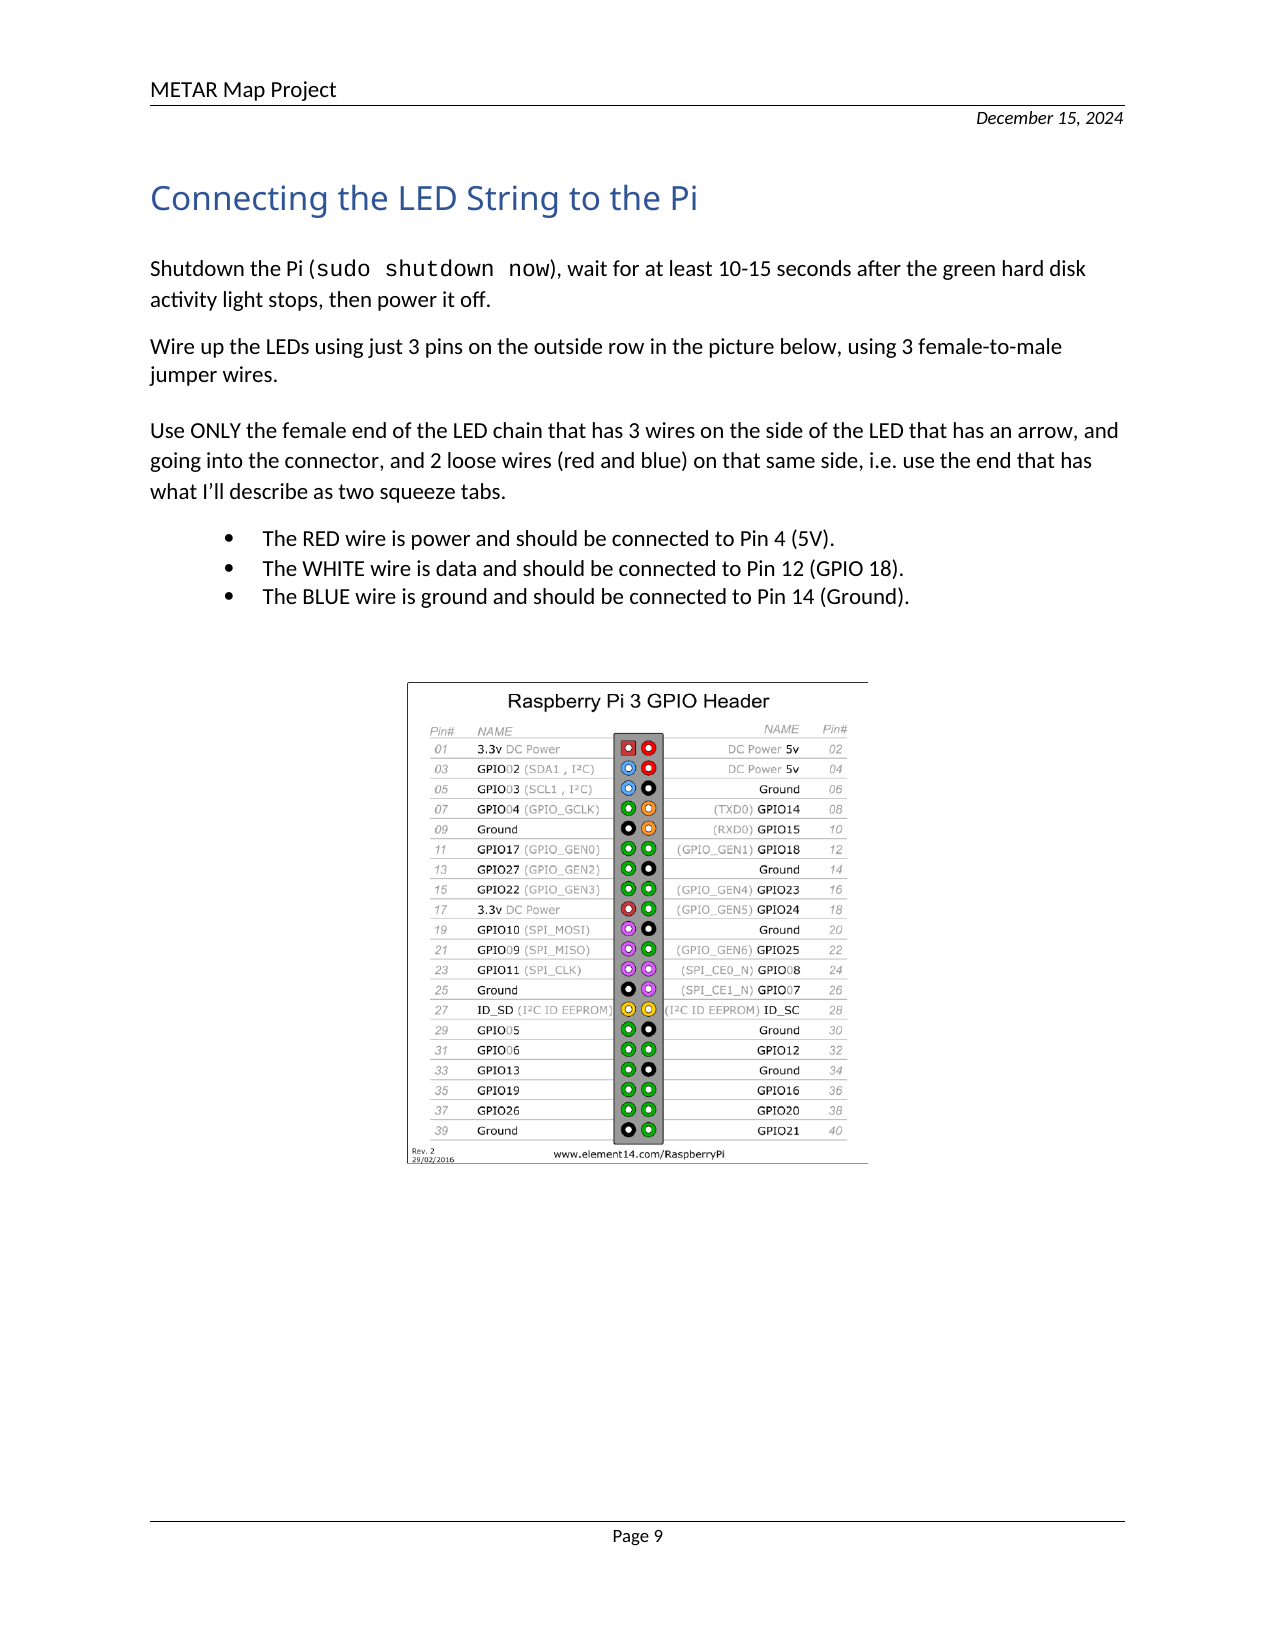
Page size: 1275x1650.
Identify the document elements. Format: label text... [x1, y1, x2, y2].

list The BLUE wire is ground and should be connected to Pin 14 (Ground). [225, 582, 1125, 610]
picture [407, 682, 868, 1164]
text Shutdown the Pi (sudo shutdown now), wait for at least 10-15 seconds after the green hard disk activity light stops, then power it off. [150, 254, 1125, 313]
text Use ONLY the female end of the LED chain that has 3 wires on the side of the LED that has an arrow, and going into the connector, and 2 loose wires (red and blue) on that same side, i.e. use the end that has what I’ll describe as two squeeze tabs. [150, 416, 1125, 505]
subtitle Connecting the LED String to the Pi [150, 175, 1125, 220]
list The RED wire is power and should be connected to Pin 4 (5V). [225, 524, 1125, 552]
text Wire up the LEDs using just 3 pins on the outside row in the picture below, using 3 female-to-male jumper wires. [150, 332, 1125, 388]
list The WHITE wire is data and should be connected to Pin 12 (GPIO 18). [225, 554, 1125, 582]
